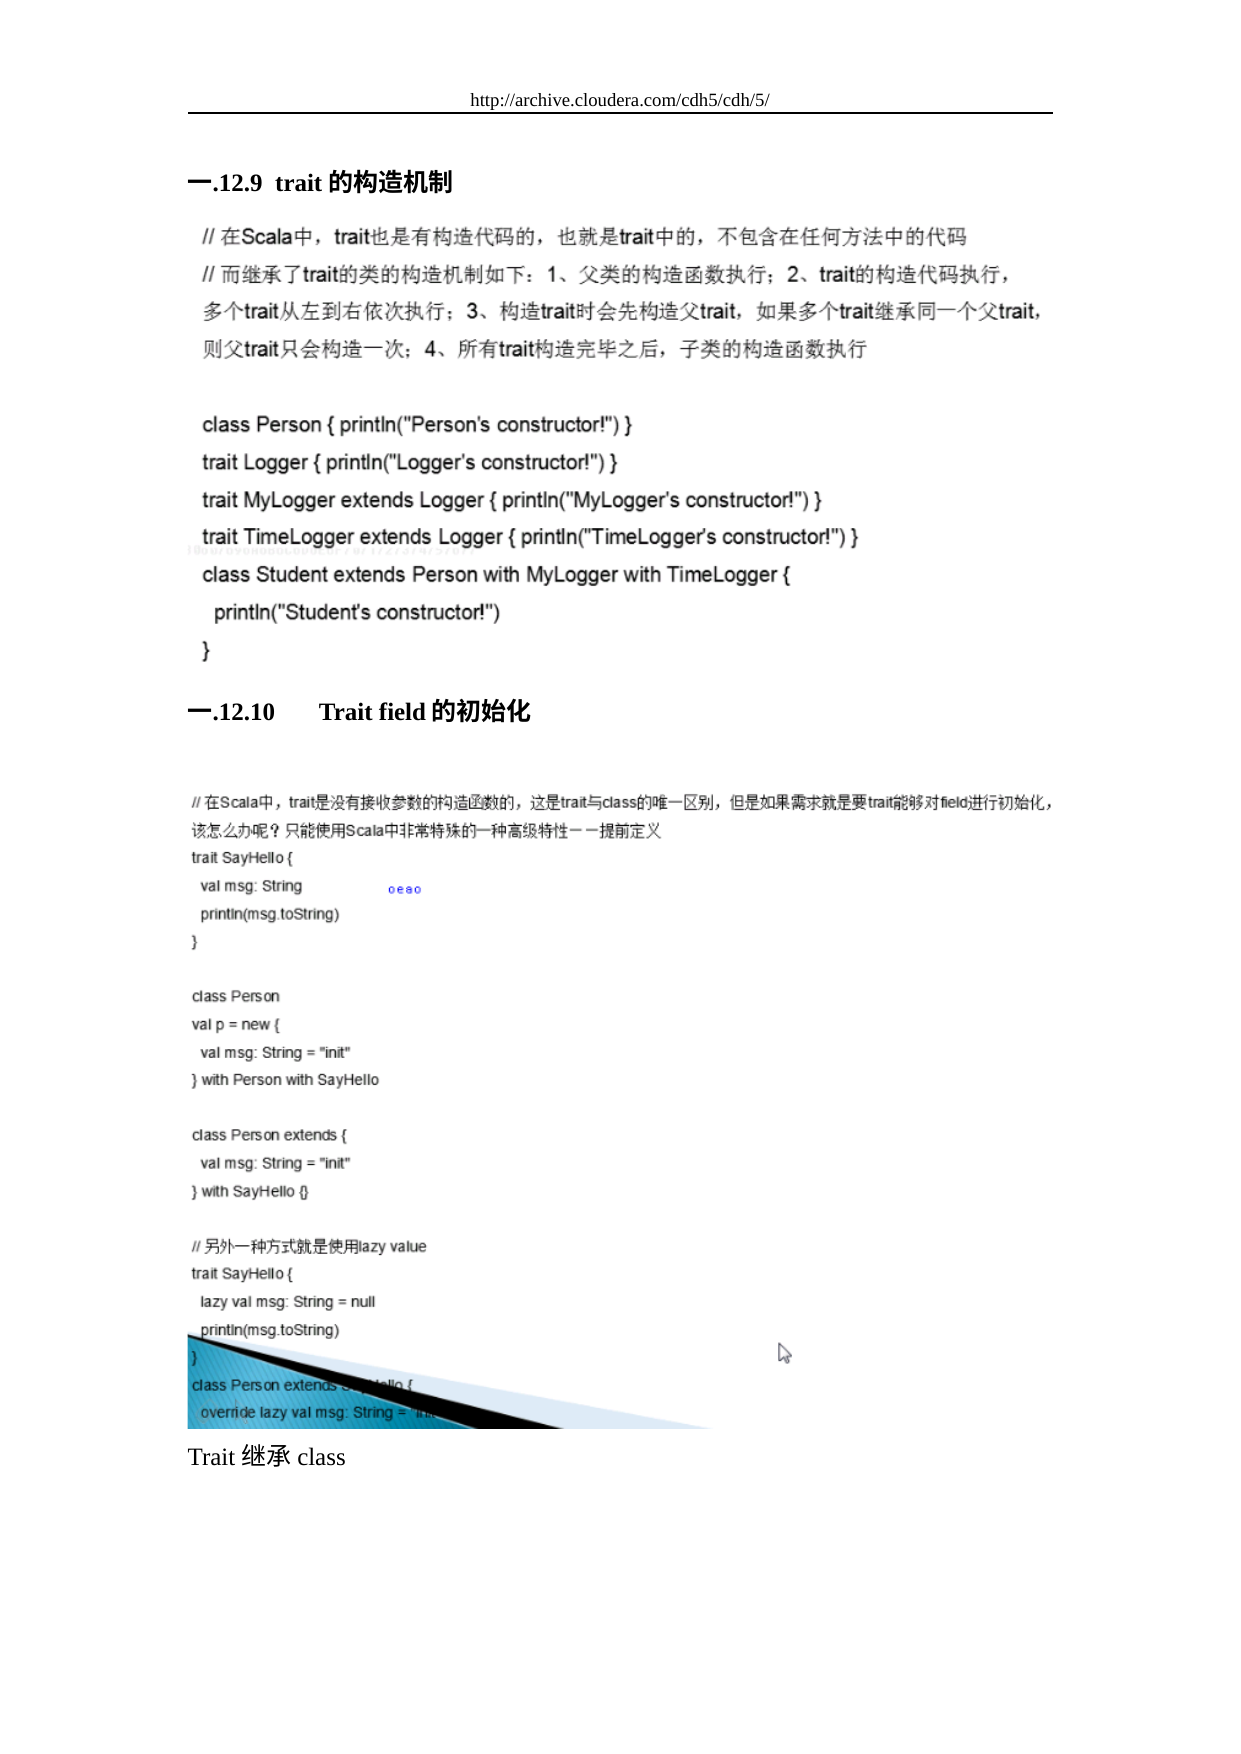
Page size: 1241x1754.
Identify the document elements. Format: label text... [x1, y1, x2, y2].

text Trait 继承 class [187, 1436, 1053, 1472]
picture [187, 788, 1053, 1429]
subtitle Trait field的初始化 [187, 691, 1053, 727]
picture [187, 223, 1053, 668]
subtitle trait 的构造机制 [187, 162, 1053, 198]
